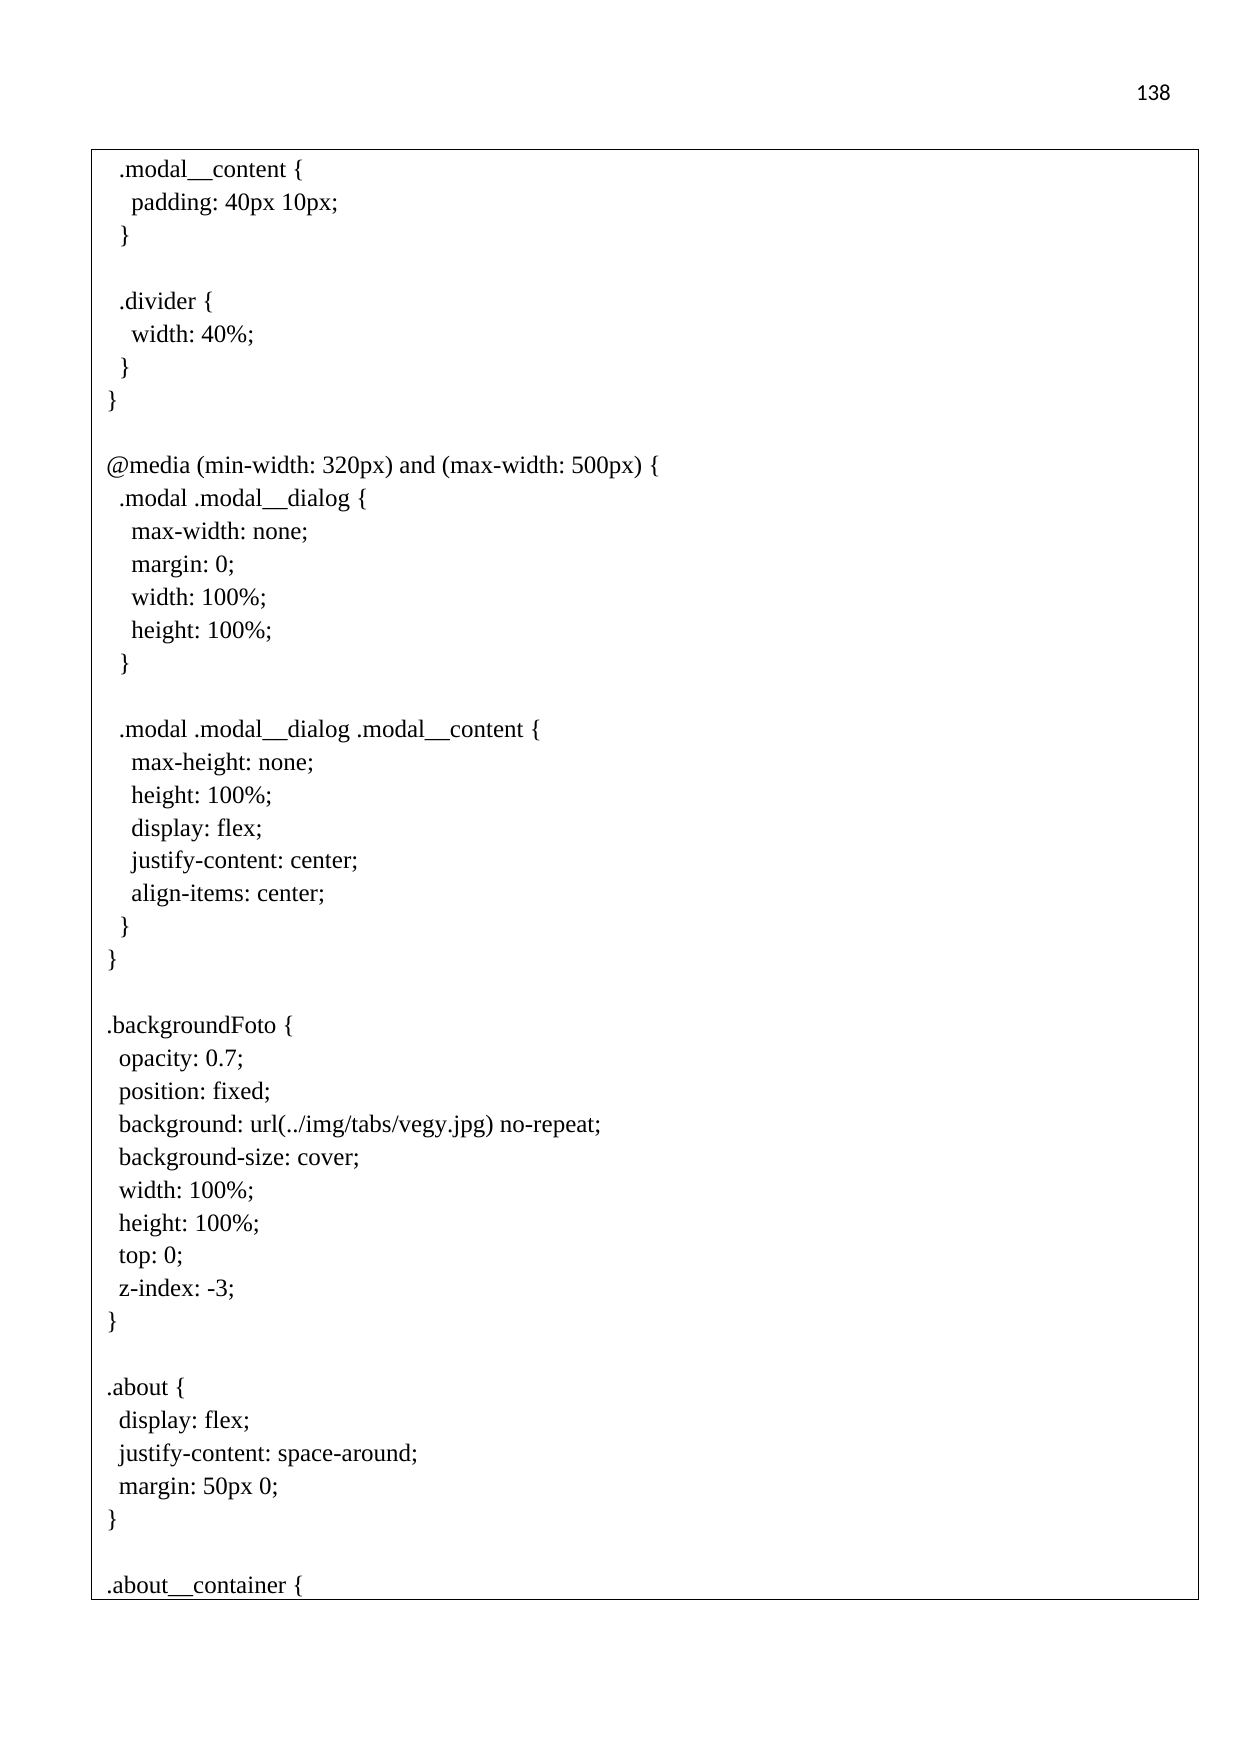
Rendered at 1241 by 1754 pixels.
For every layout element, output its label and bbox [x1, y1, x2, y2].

table_header [92, 150, 1198, 1598]
